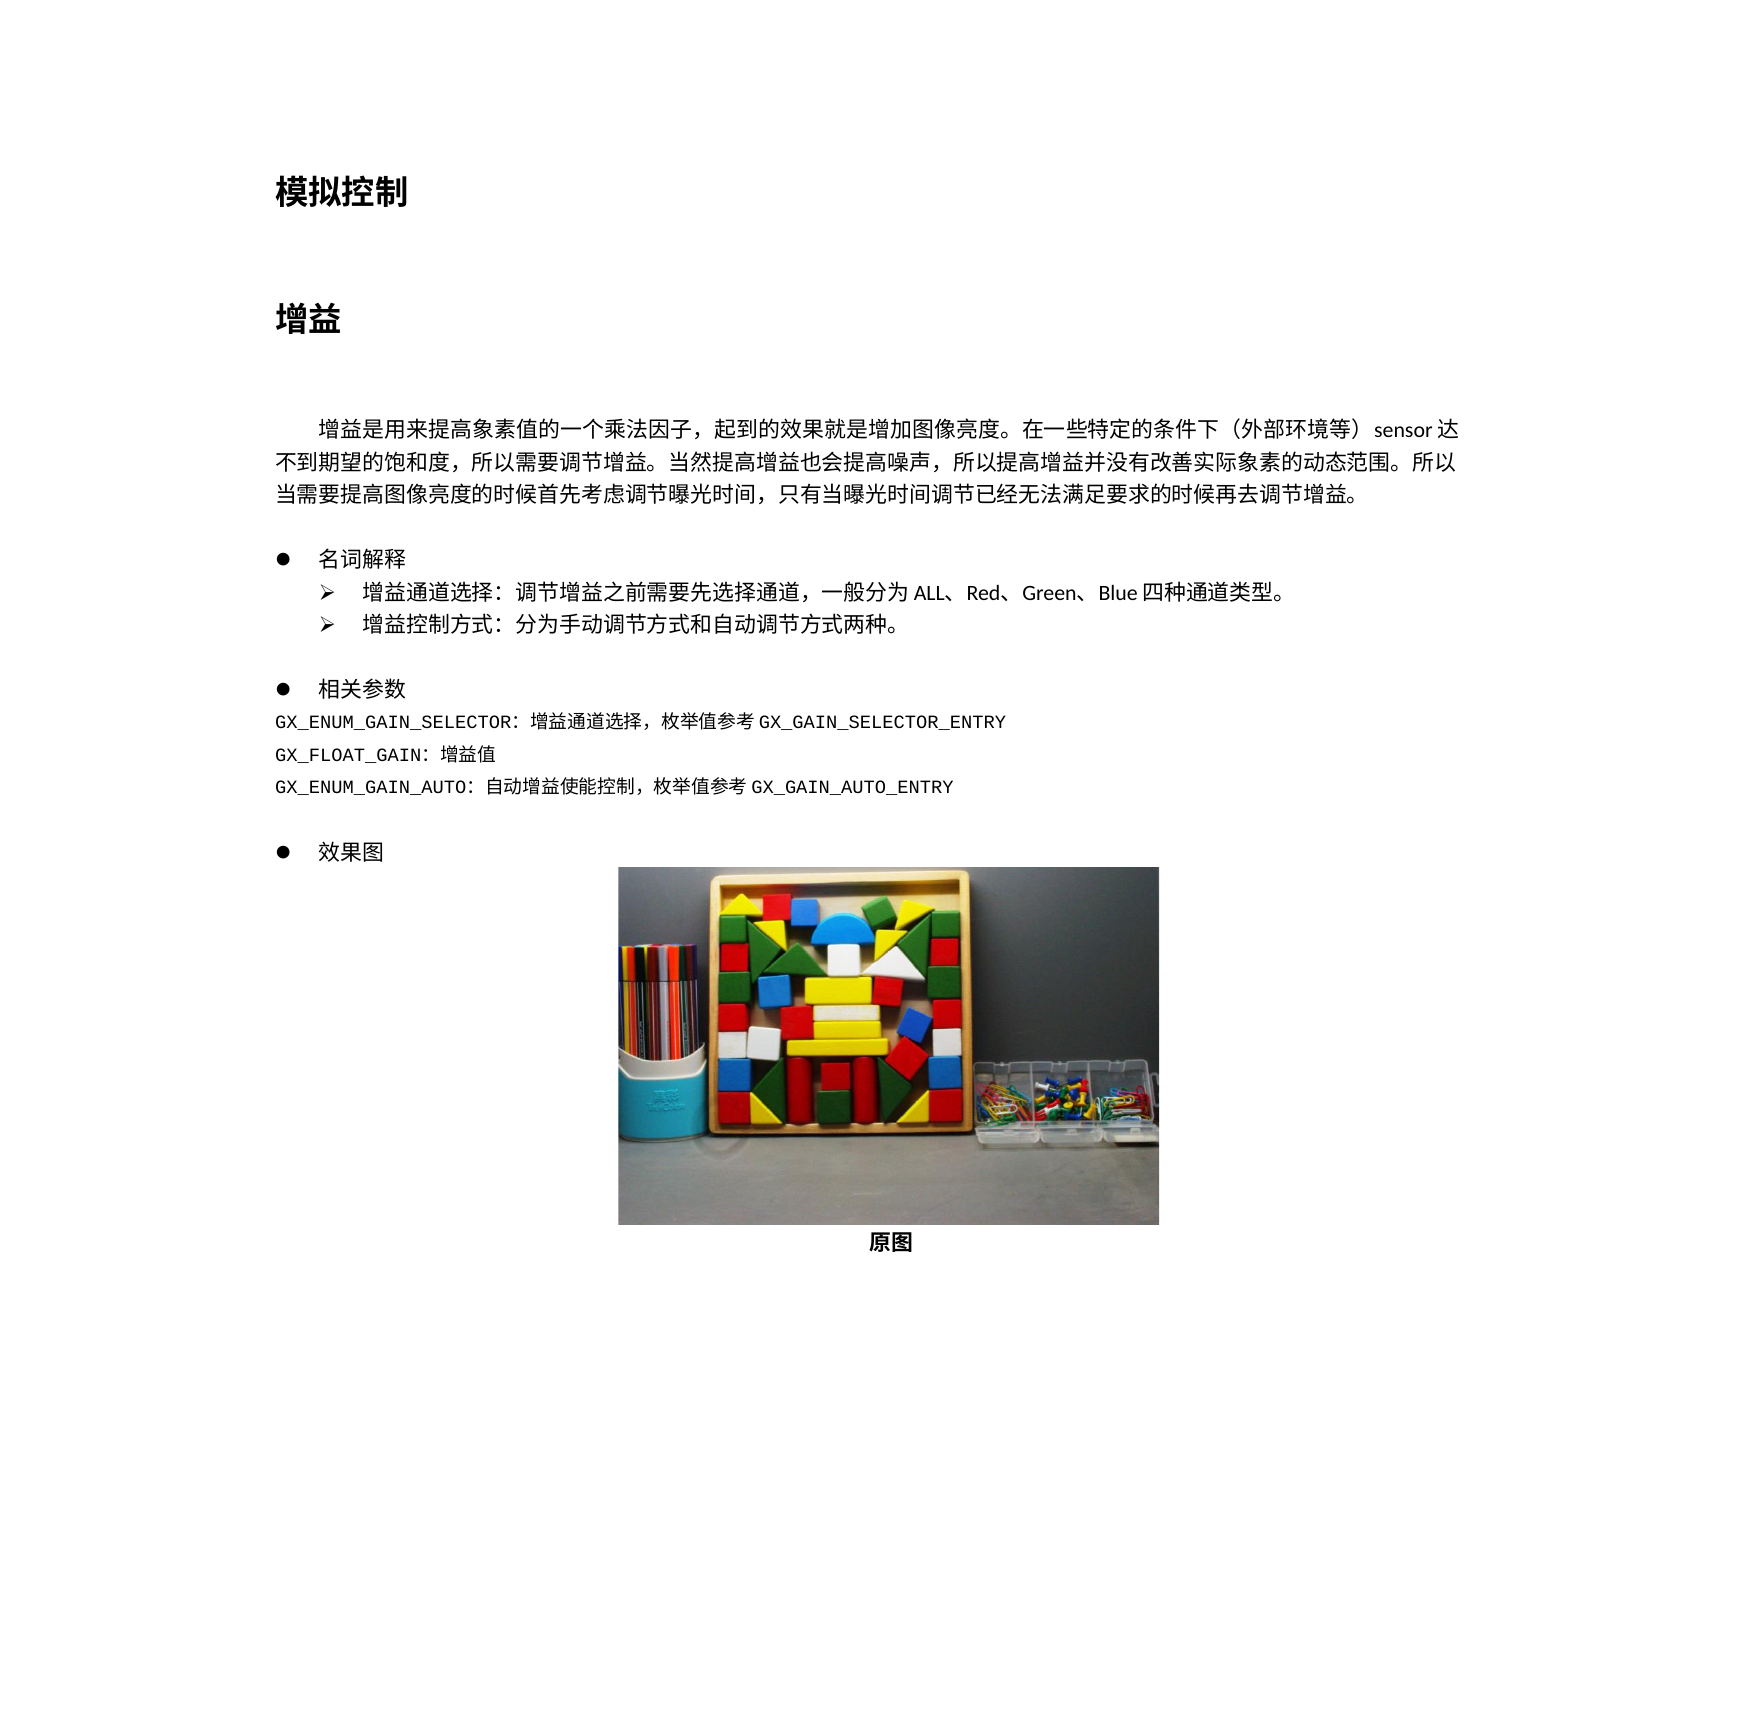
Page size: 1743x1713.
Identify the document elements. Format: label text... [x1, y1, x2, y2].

subtitle 模拟控制 [275, 158, 1459, 223]
text GX_ENUM_GAIN_SELECTOR：增益通道选择，枚举值参考GX_GAIN_SELECTOR_ENTRY [275, 704, 1459, 737]
subtitle 增益 [275, 285, 1459, 350]
list 效果图 [275, 834, 1459, 867]
list 相关参数 [275, 672, 1459, 704]
list 增益控制方式：分为手动调节方式和自动调节方式两种。 [318, 607, 1459, 639]
list 原图 [318, 1224, 1459, 1257]
text GX_ENUM_GAIN_AUTO：自动增益使能控制，枚举值参考GX_GAIN_AUTO_ENTRY [275, 769, 1459, 802]
text GX_FLOAT_GAIN：增益值 [275, 737, 1459, 769]
list 名词解释 [275, 542, 1459, 574]
picture [618, 867, 1160, 1225]
text 增益是用来提高象素值的一个乘法因子，起到的效果就是增加图像亮度。在一些特定的条件下（外部环境等）sensor达不到期望的饱和度，所以需要调节增益。当然提高增益也会提高噪声，所以提高增益并没有改善实际象素的动态范围。所以当需要提高图像亮度的时候首先考虑调节曝光时间，只有当曝光时间调节已经无法满足要求的时候再去调节增益。 [275, 412, 1459, 509]
list 增益通道选择：调节增益之前需要先选择通道，一般分为ALL、Red、Green、Blue四种通道类型。 [318, 574, 1459, 607]
